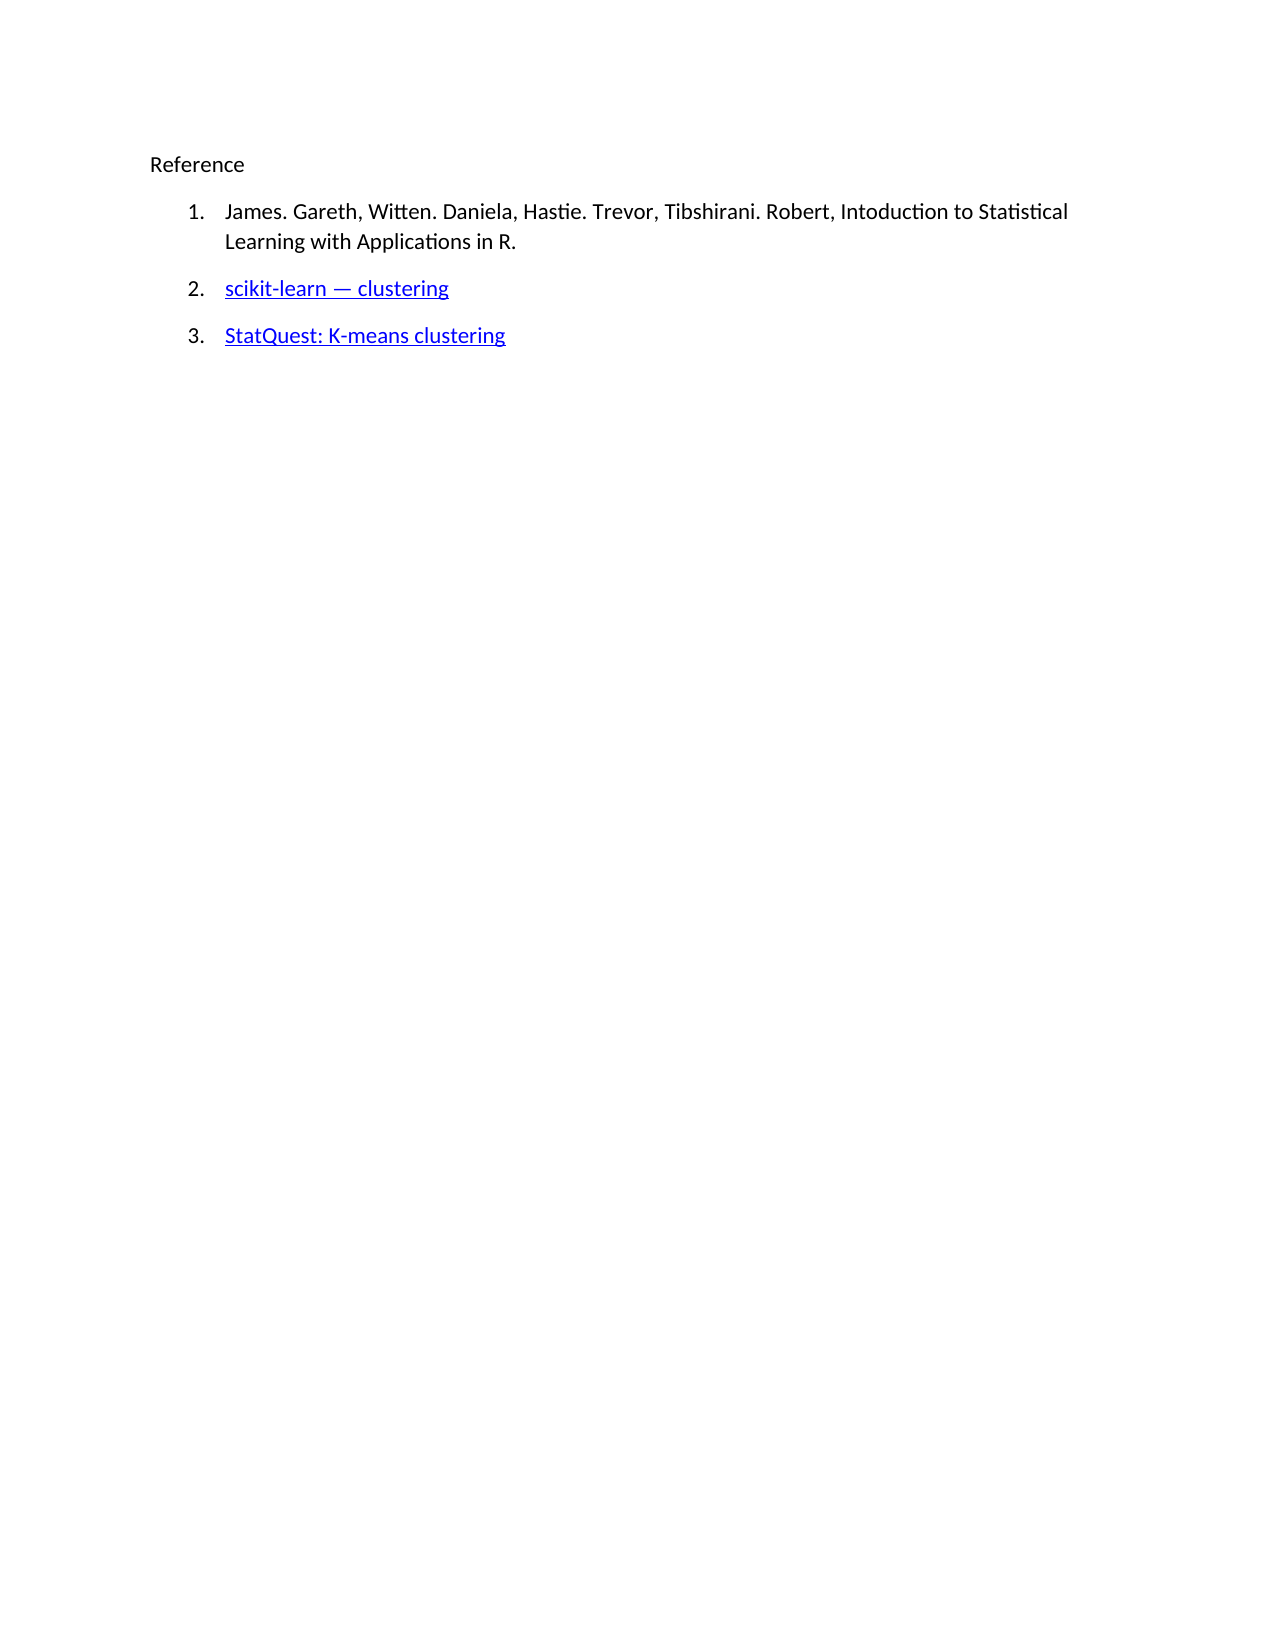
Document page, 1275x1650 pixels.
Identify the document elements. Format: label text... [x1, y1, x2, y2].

list James. Gareth, Witten. Daniela, Hastie. Trevor, Tibshirani. Robert, Intoduction to Statistical Learning with Applications in R. [187, 197, 1125, 255]
text Reference [150, 150, 1125, 178]
list StatQuest: K-means clustering [187, 321, 1125, 349]
list scikit-learn — clustering [187, 274, 1125, 302]
